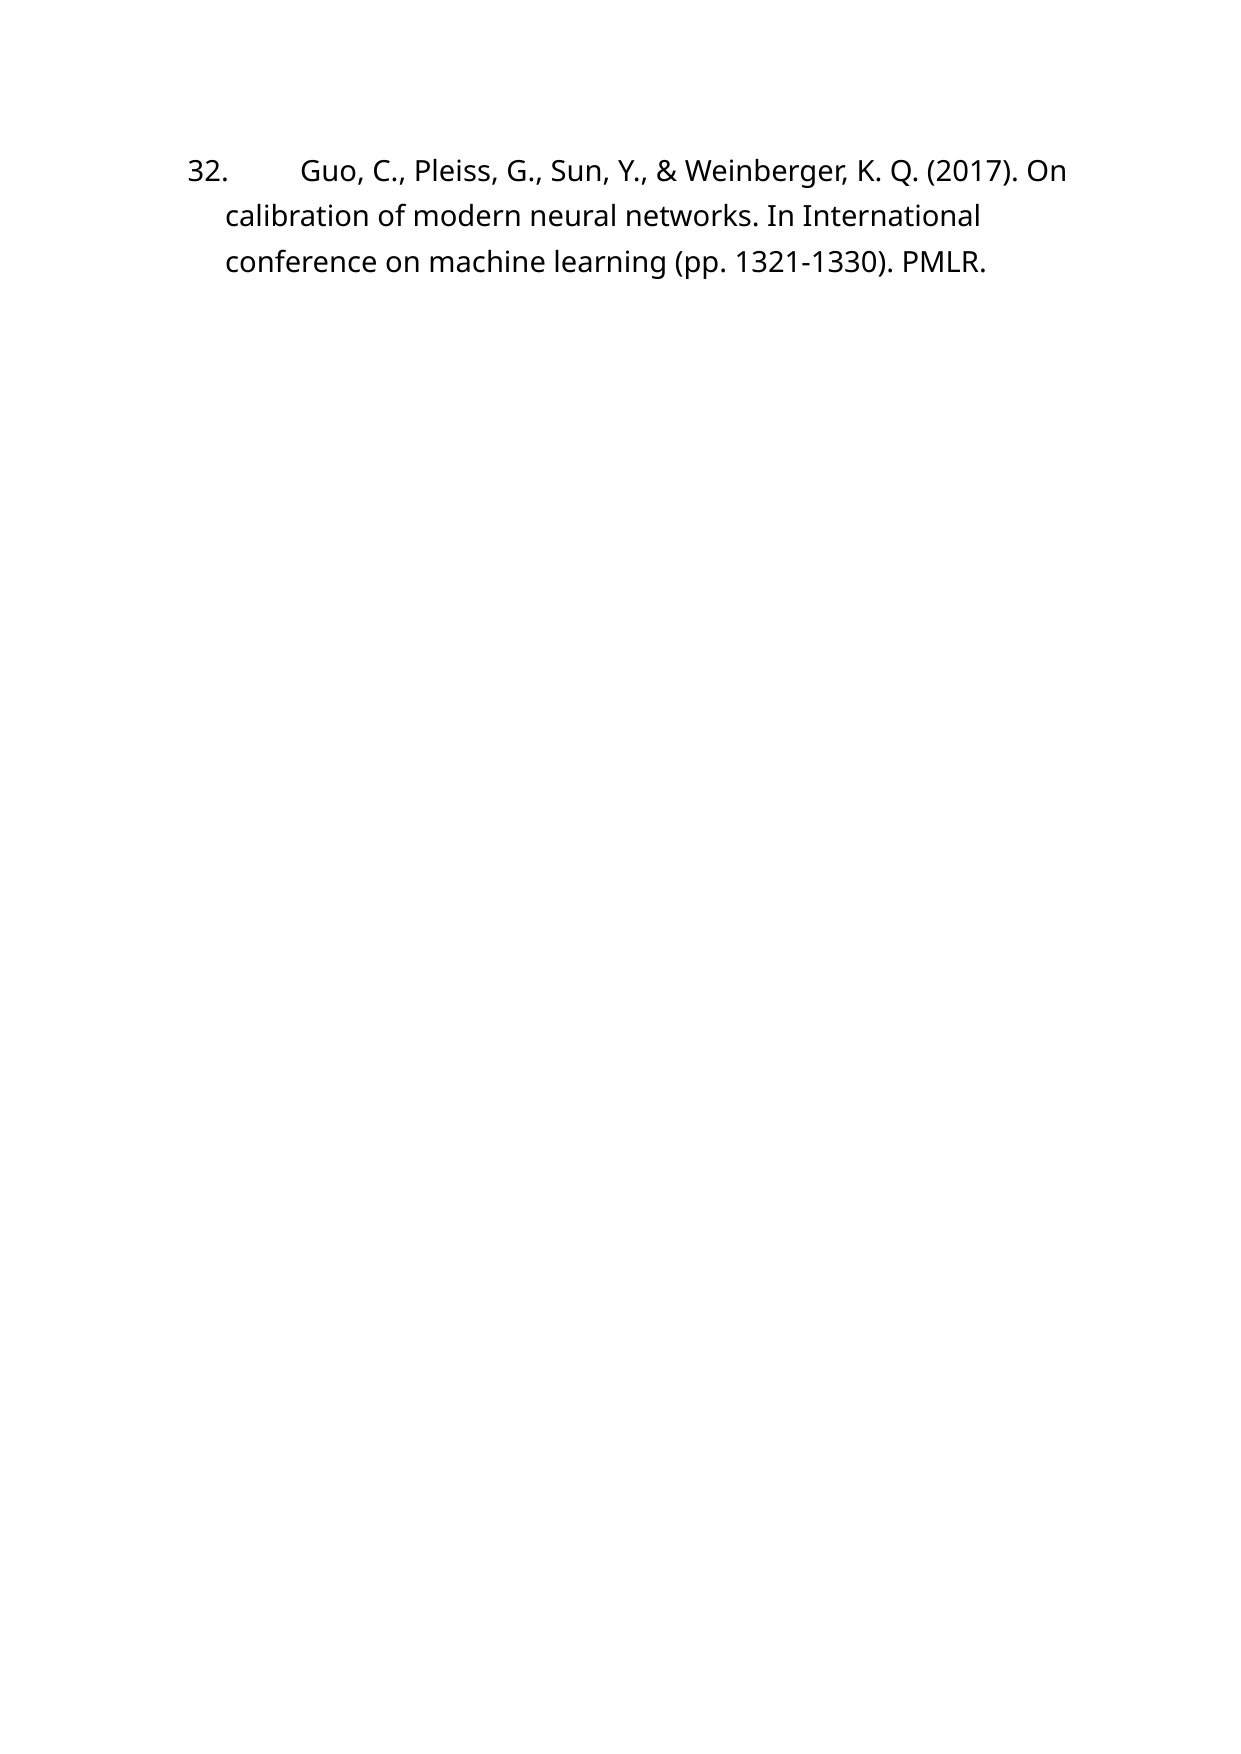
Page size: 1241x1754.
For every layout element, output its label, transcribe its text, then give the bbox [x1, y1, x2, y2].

list Guo, C., Pleiss, G., Sun, Y., & Weinberger, K. Q. (2017). On calibration of modern neural networks. In International conference on machine learning (pp. 1321-1330). PMLR. [187, 150, 1090, 281]
